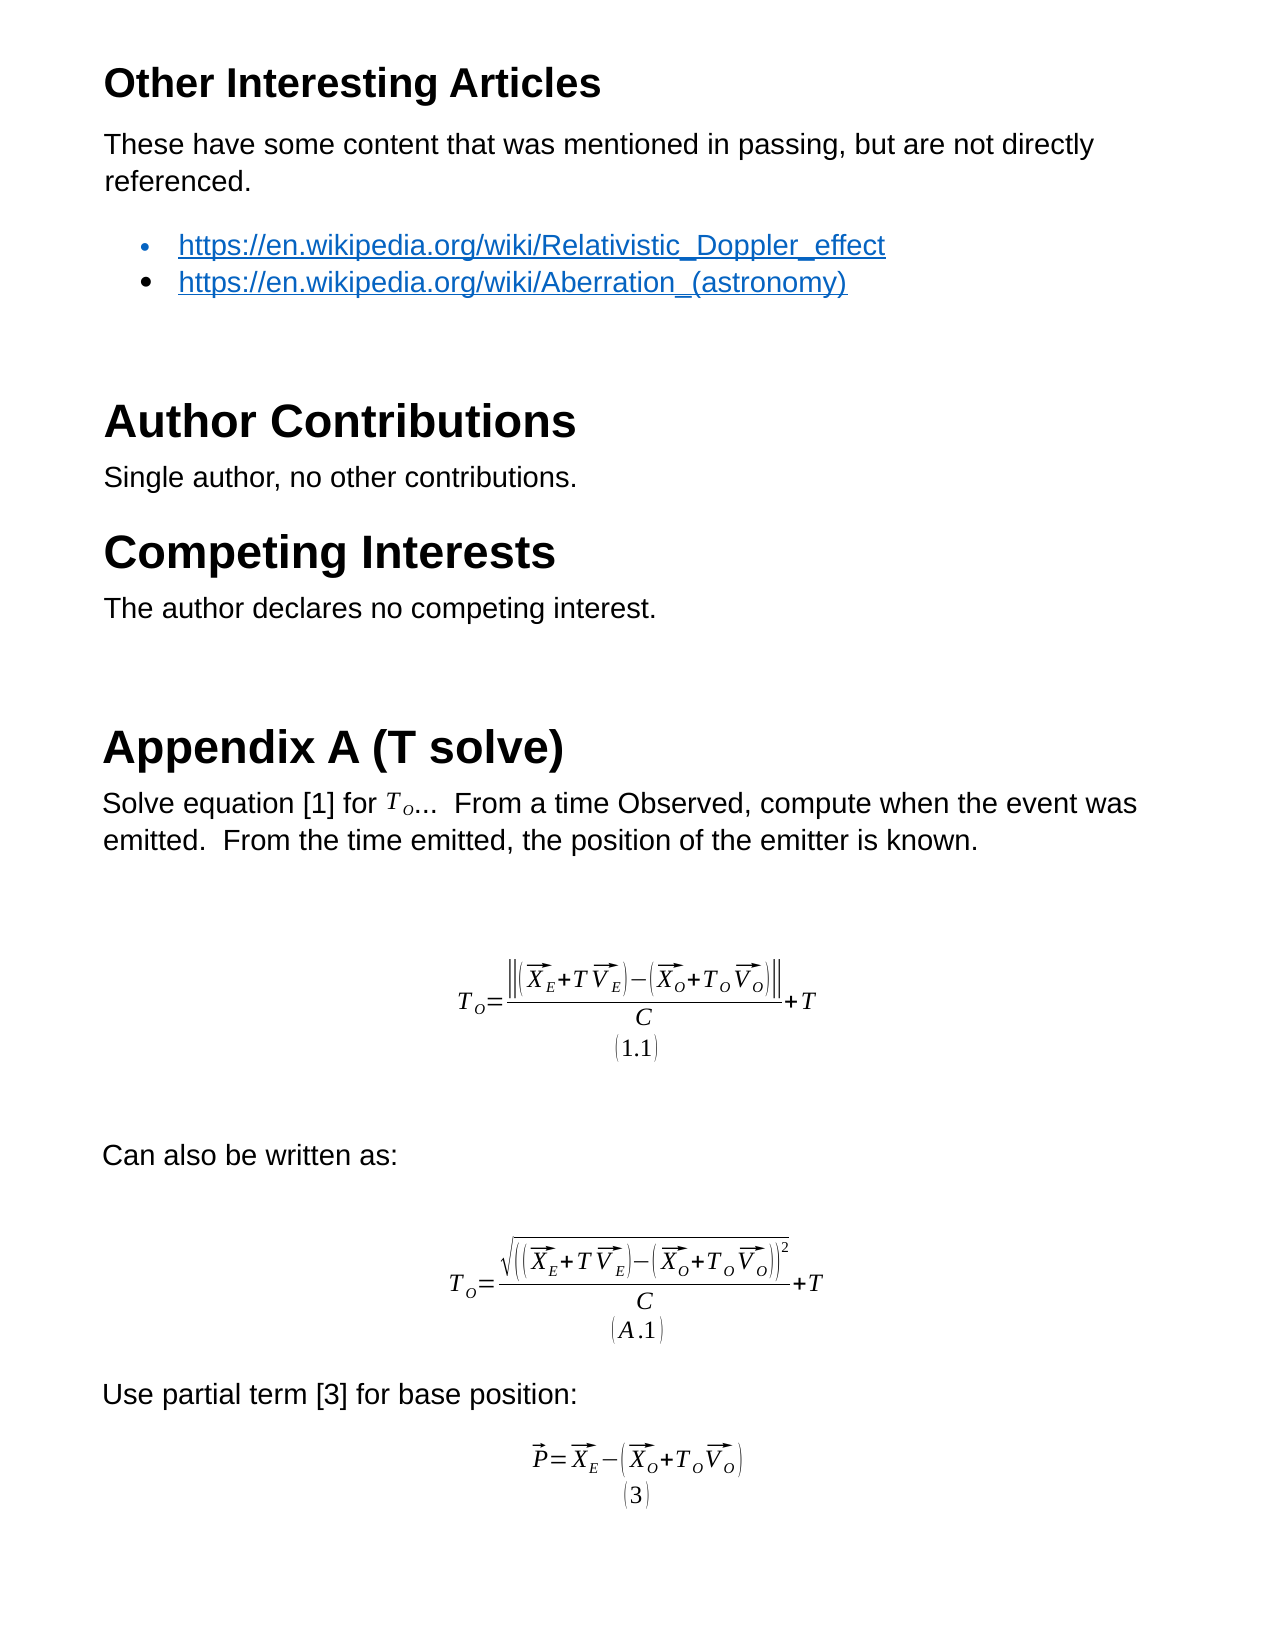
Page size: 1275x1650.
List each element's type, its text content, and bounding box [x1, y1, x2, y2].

text Use partial term [3] for base position: [102, 1377, 1172, 1410]
subtitle Competing Interests [103, 524, 1172, 578]
subtitle Author Contributions [103, 393, 1172, 447]
subtitle Other Interesting Articles [103, 58, 1172, 106]
text Single author, no other contributions. [103, 460, 1172, 494]
text The author declares no competing interest. [103, 591, 1172, 625]
list https://en.wikipedia.org/wiki/Aberration_(astronomy) [141, 264, 1172, 298]
text Can also be written as: [102, 1138, 1172, 1171]
list https://en.wikipedia.org/wiki/Relativistic_Doppler_effect [141, 228, 1172, 261]
text These have some content that was mentioned in passing, but are not directly referenced. [103, 127, 1172, 197]
subtitle Appendix A (T solve) [102, 719, 1172, 773]
text Solve equation [1] for ... From a time Observed, compute when the event was emitted. From the time emitted, the position of the emitter is known. [102, 787, 1172, 857]
